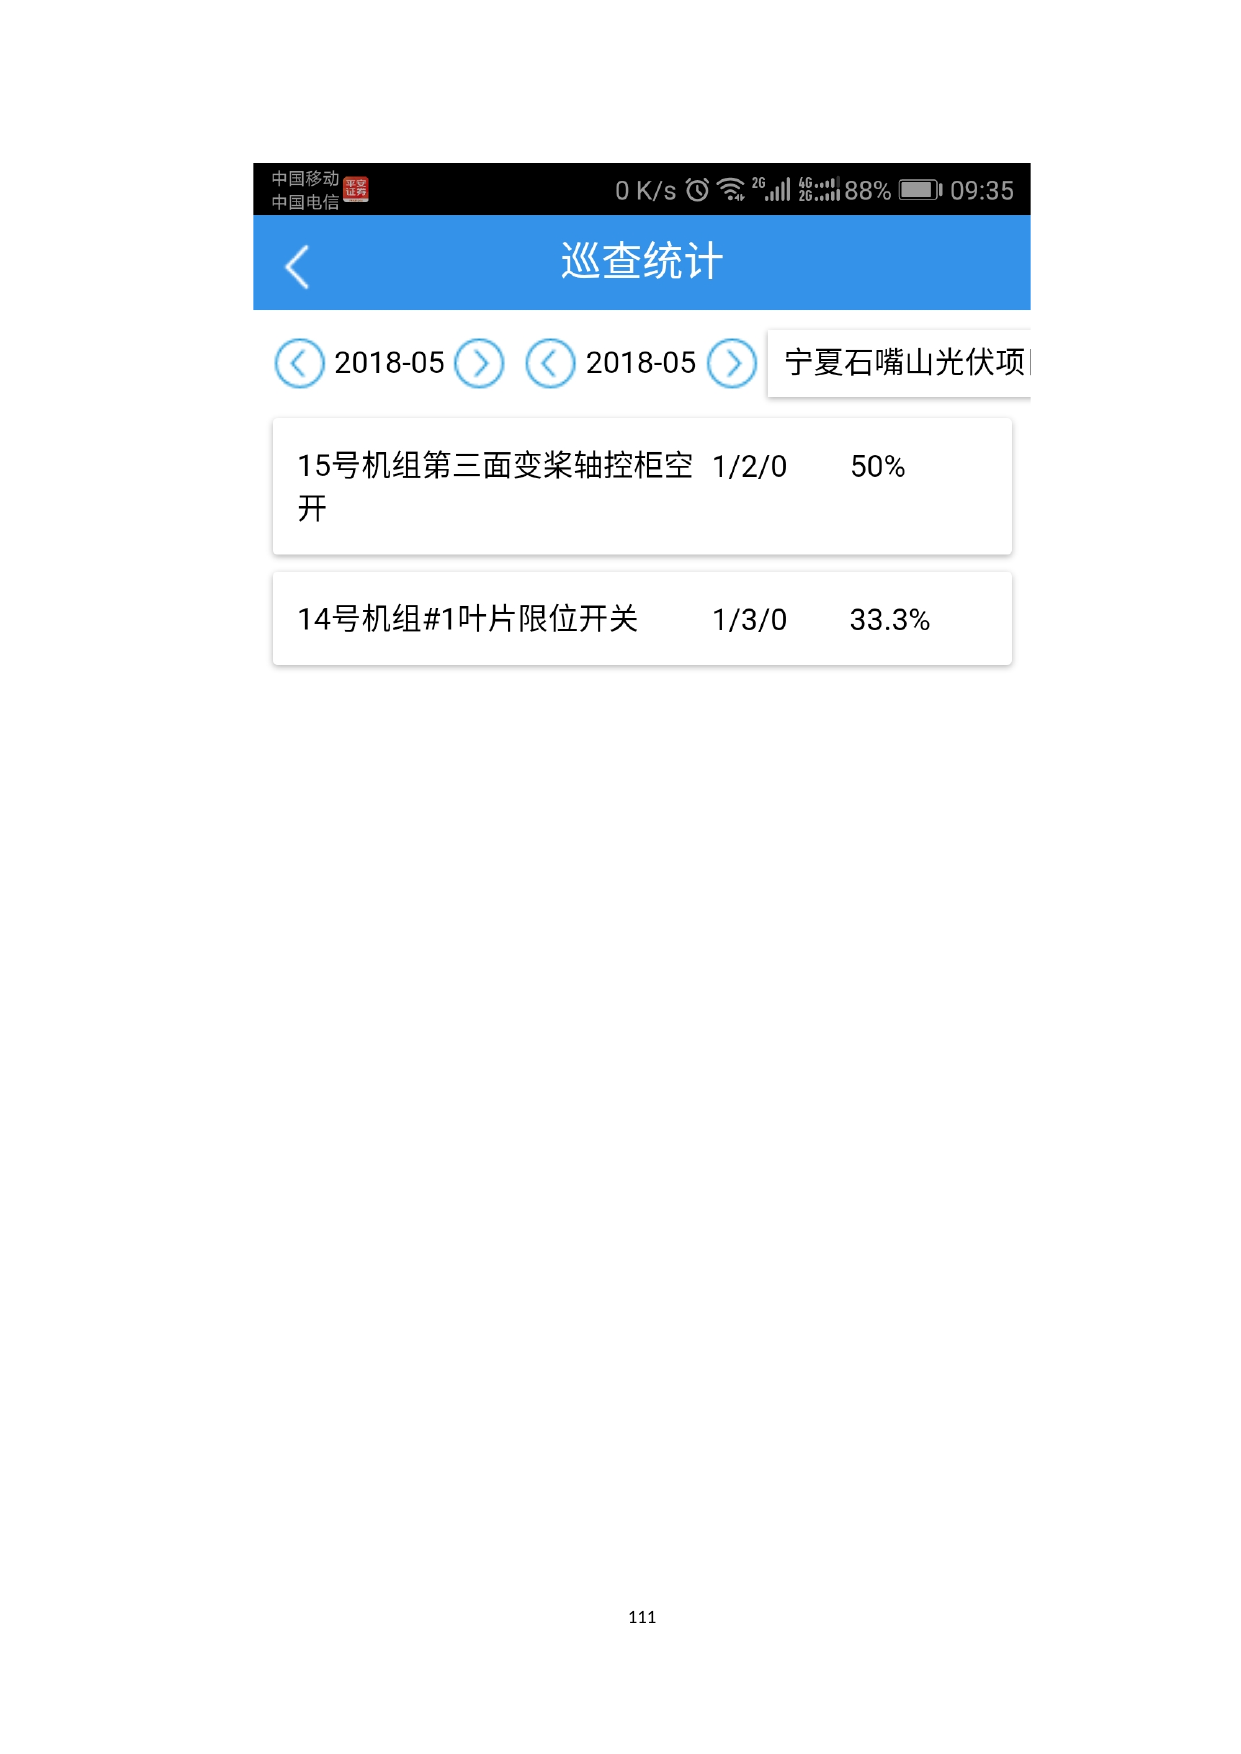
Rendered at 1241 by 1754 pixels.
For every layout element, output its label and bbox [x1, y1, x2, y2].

picture [253, 163, 1031, 1546]
